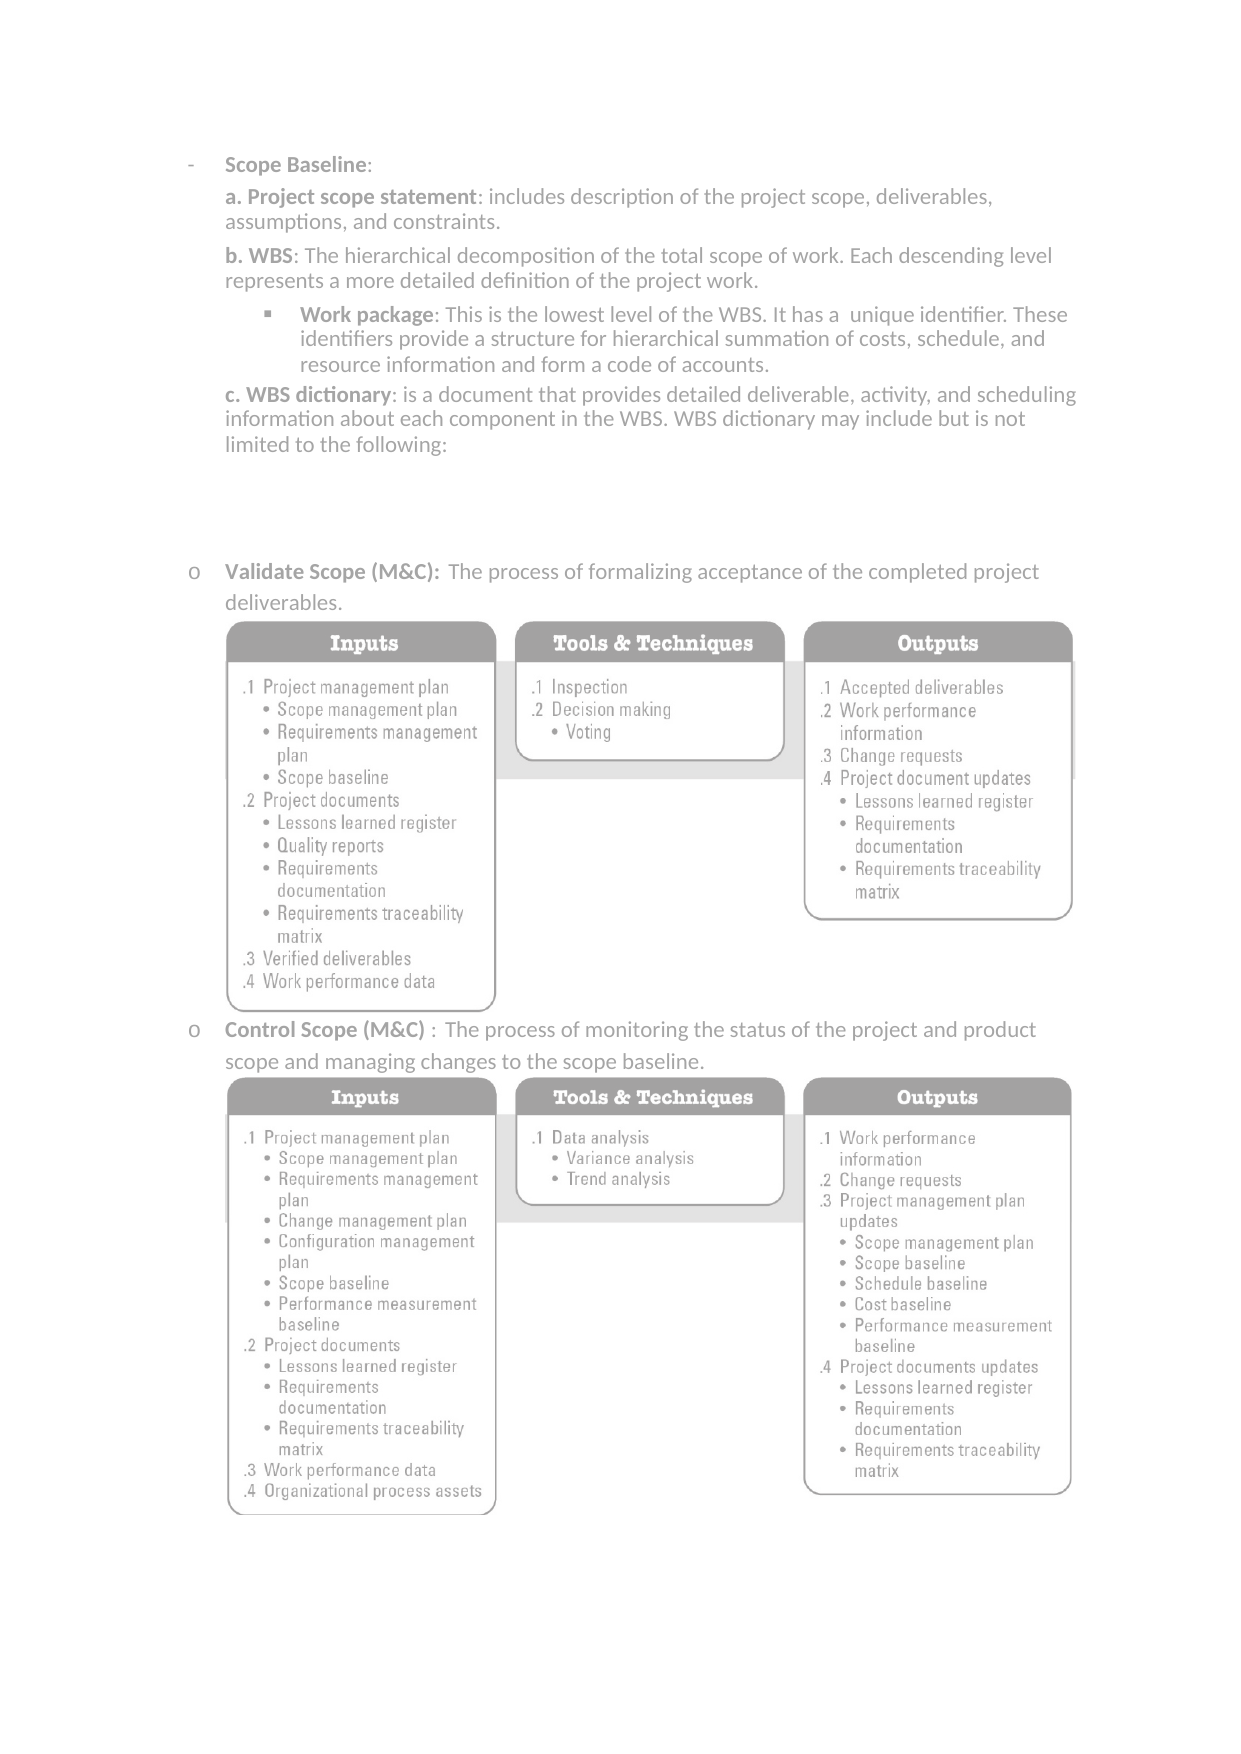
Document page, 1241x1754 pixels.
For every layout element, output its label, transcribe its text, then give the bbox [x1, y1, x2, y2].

text c. WBS dictionary: is a document that provides detailed deliverable, activity, and scheduling information about each component in the WBS. WBS dictionary may include but is not limited to the following: [225, 382, 1090, 458]
list Scope Baseline: [187, 150, 1144, 178]
list Validate Scope (M&C): The process of formalizing acceptance of the completed project deliverables. [187, 557, 1090, 616]
list Work package: This is the lowest level of the WBS. It has a unique identifier. These identifiers provide a structure for hierarchical summation of costs, schedule, and resource information and form a code of accounts. [262, 302, 1090, 378]
list Control Scope (M&C) : The process of monitoring the status of the project and product scope and managing changes to the scope baseline. [187, 1016, 1090, 1075]
text b. WBS: The hierarchical decomposition of the total scope of work. Each descending level represents a more detailed definition of the project work. [225, 243, 1090, 294]
text a. Project scope statement: includes description of the project scope, deliverables, assumptions, and constraints. [225, 184, 1090, 235]
